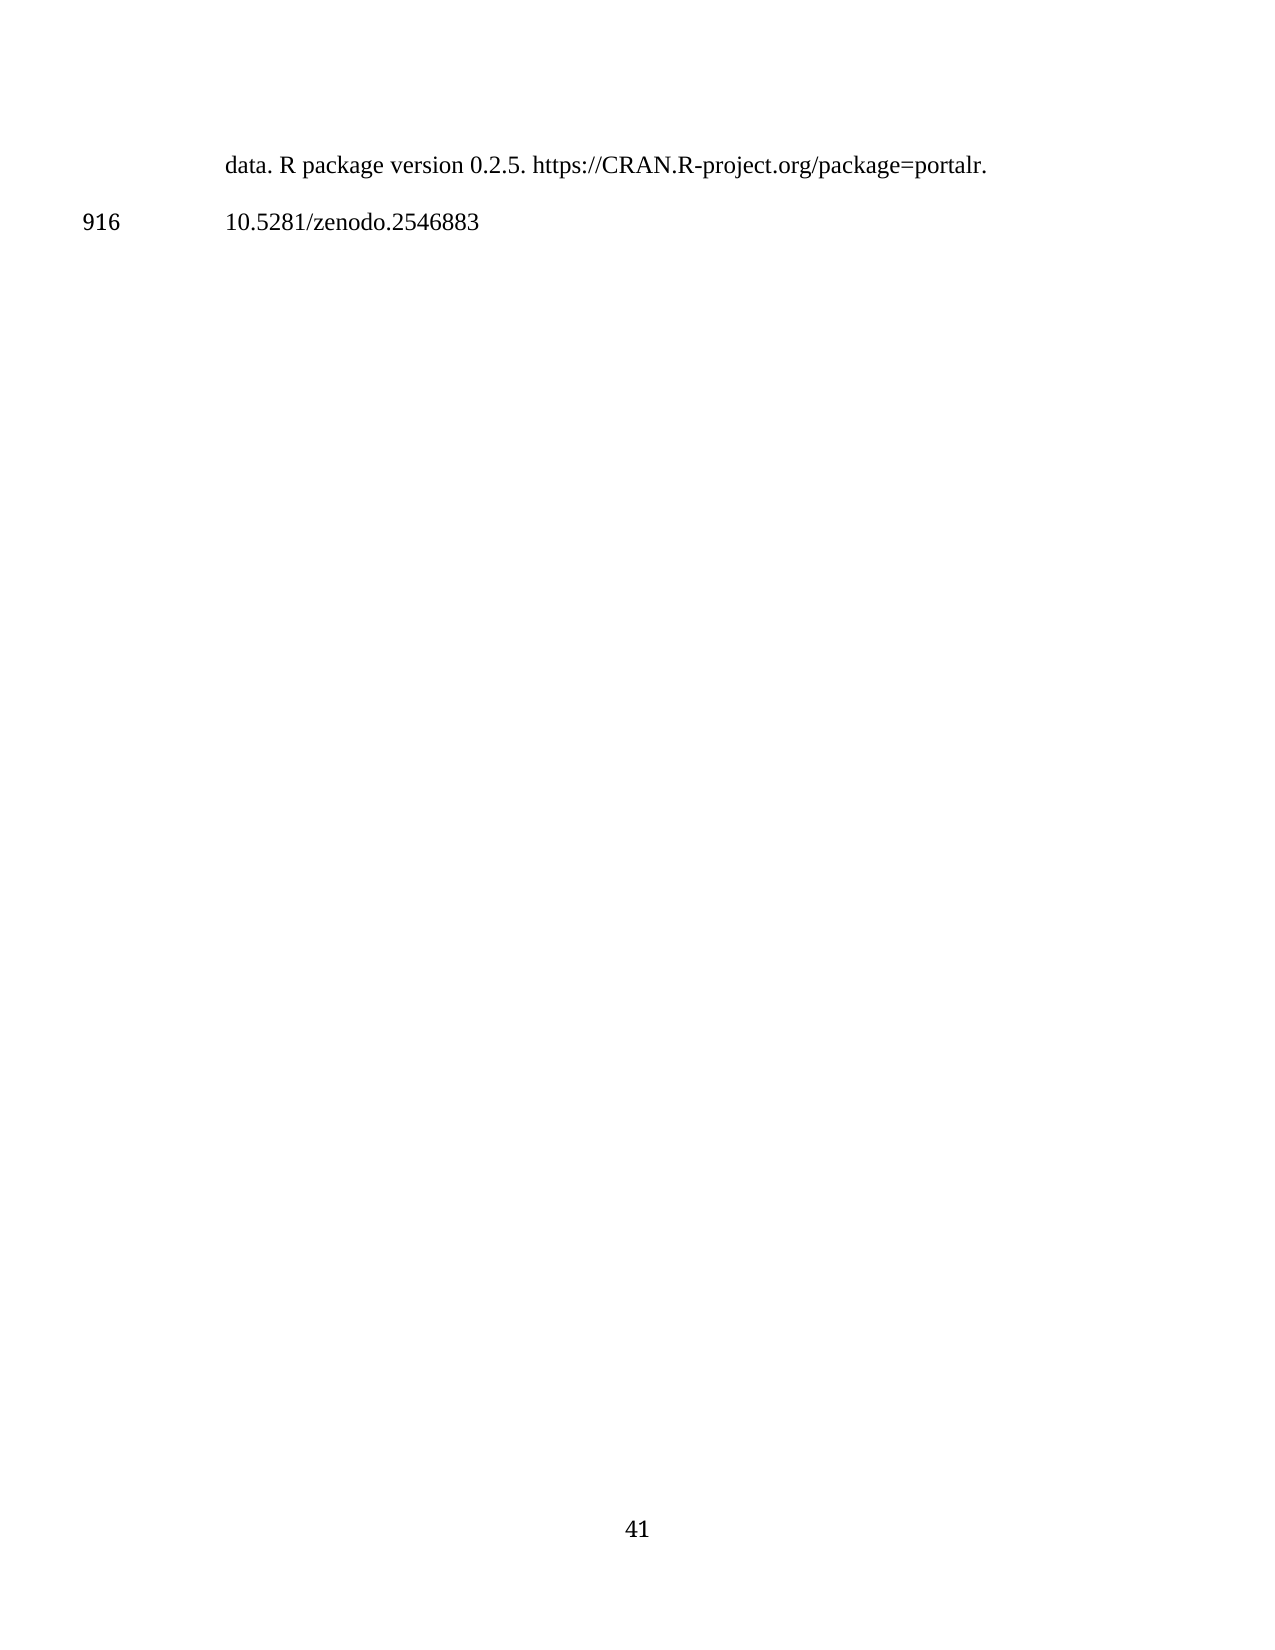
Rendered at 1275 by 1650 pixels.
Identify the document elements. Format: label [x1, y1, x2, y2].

text [150, 150, 1125, 236]
